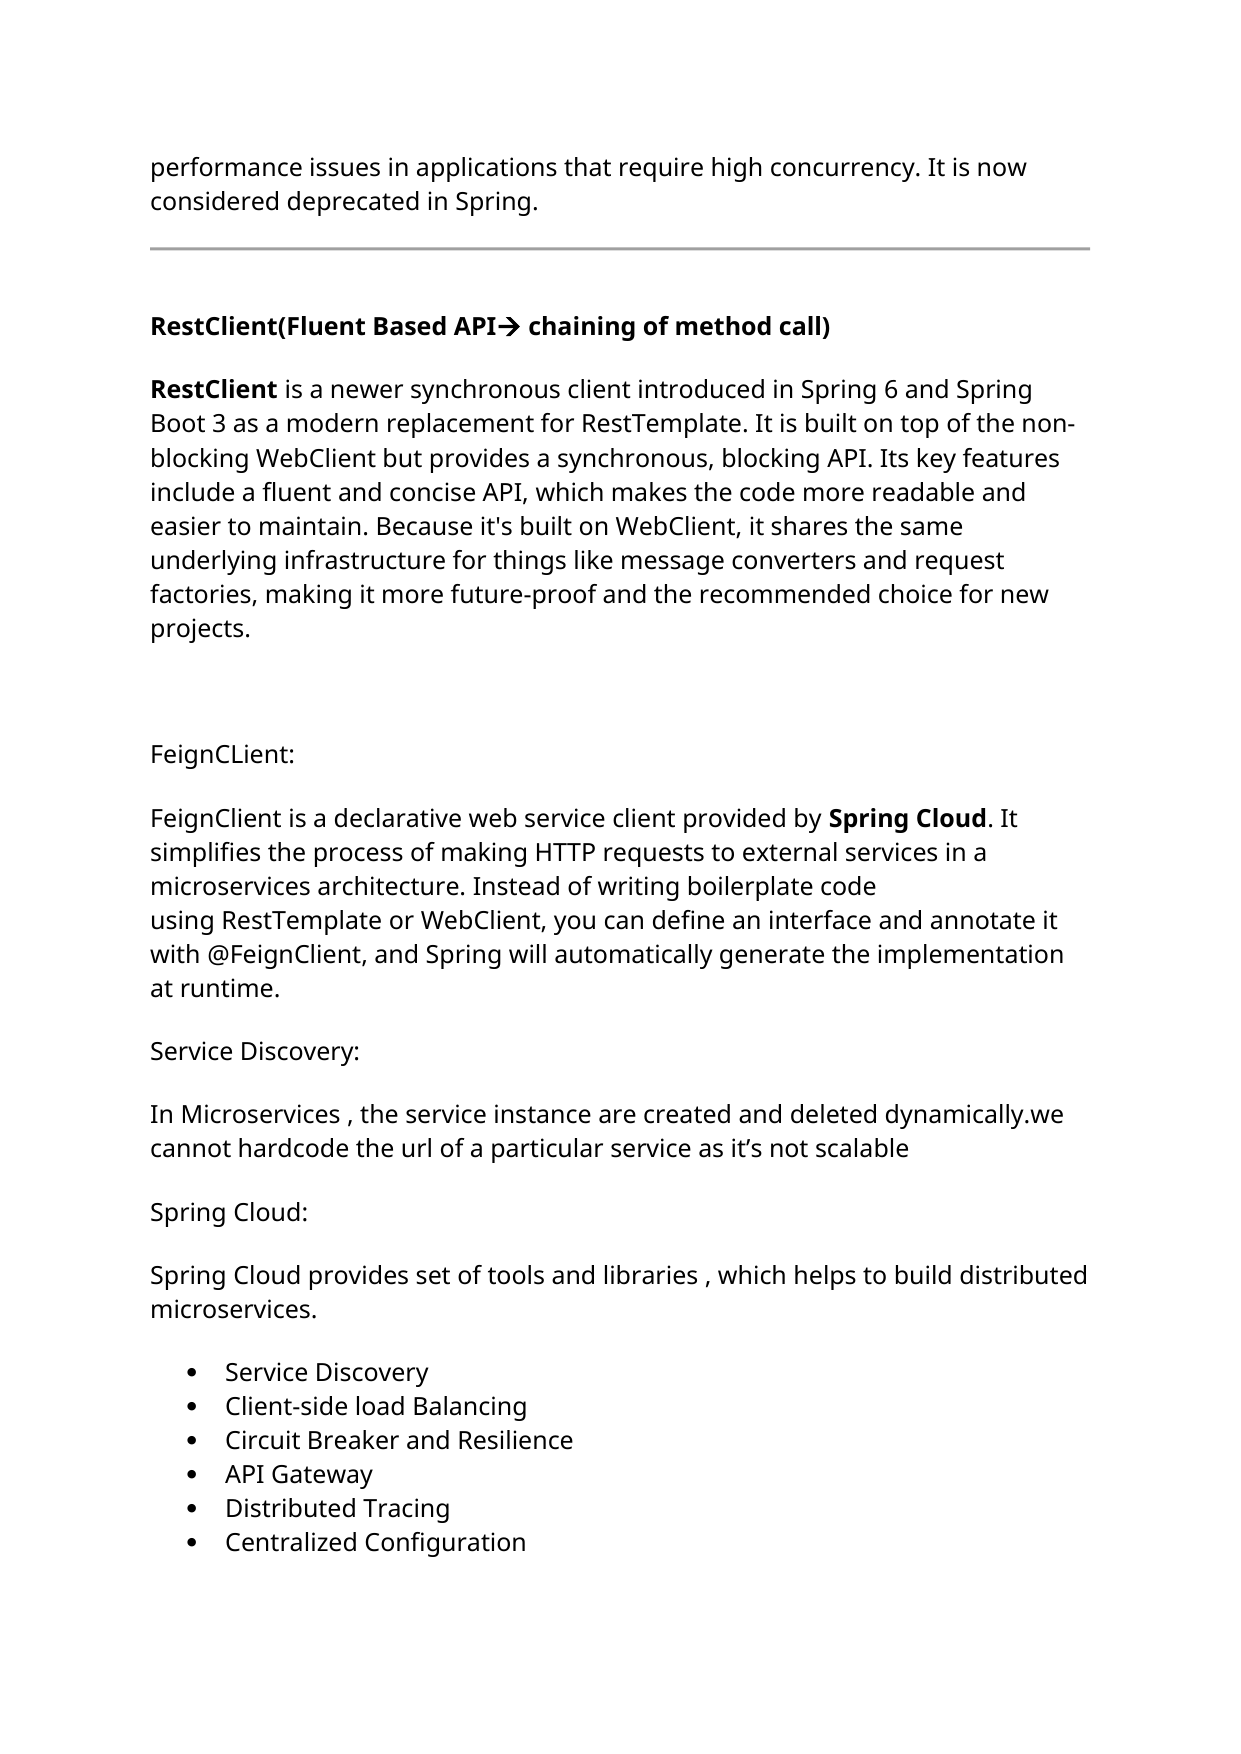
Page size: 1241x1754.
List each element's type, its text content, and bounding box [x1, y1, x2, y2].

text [150, 150, 1090, 218]
text FeignClient is a declarative web service client provided by Spring Cloud. It simplifies the process of making HTTP requests to external services in a microservices architecture. Instead of writing boilerplate code using RestTemplate or WebClient, you can define an interface and annotate it with @FeignClient, and Spring will automatically generate the implementation at runtime. [150, 800, 1090, 1004]
text Service Discovery: [150, 1034, 1090, 1068]
list Service Discovery [187, 1355, 1090, 1389]
list Circuit Breaker and Resilience [187, 1423, 1090, 1457]
text Spring Cloud provides set of tools and libraries , which helps to build distributed microservices. [150, 1257, 1090, 1326]
text Spring Cloud: [150, 1194, 1090, 1228]
list Client-side load Balancing [187, 1389, 1090, 1423]
list API Gateway [187, 1457, 1090, 1491]
text RestClient(Fluent Based API chaining of method call) [150, 309, 1090, 343]
text FeignCLient: [150, 737, 1090, 771]
list Distributed Tracing [187, 1491, 1090, 1525]
list Centralized Configuration [187, 1525, 1090, 1559]
text RestClient is a newer synchronous client introduced in Spring 6 and Spring Boot 3 as a modern replacement for RestTemplate. It is built on top of the non-blocking WebClient but provides a synchronous, blocking API. Its key features include a fluent and concise API, which makes the code more readable and easier to maintain. Because it's built on WebClient, it shares the same underlying infrastructure for things like message converters and request factories, making it more future-proof and the recommended choice for new projects. [150, 372, 1090, 644]
text In Microservices , the service instance are created and deleted dynamically.we cannot hardcode the url of a particular service as it’s not scalable [150, 1097, 1090, 1165]
